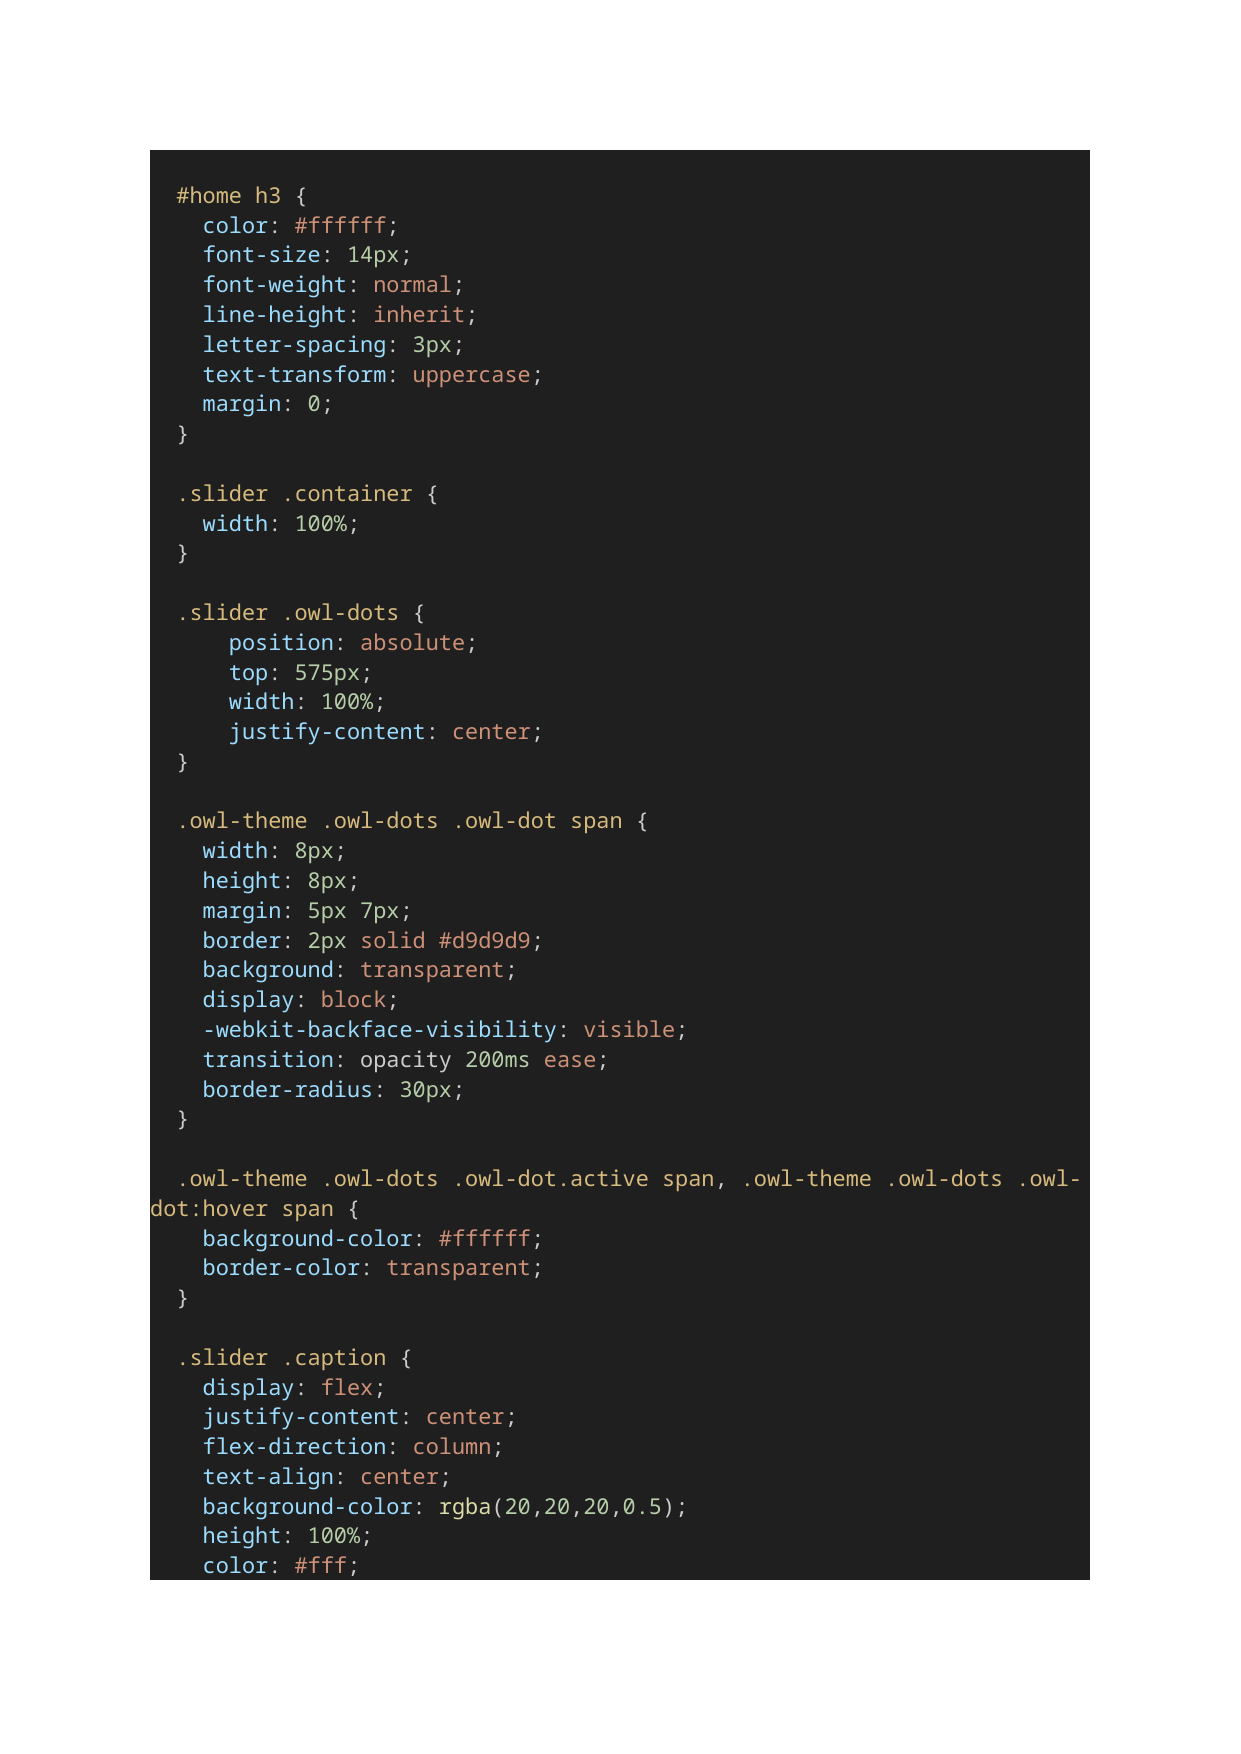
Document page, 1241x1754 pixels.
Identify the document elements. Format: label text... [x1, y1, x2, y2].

text } [150, 418, 1090, 448]
text display: block; [150, 984, 1090, 1014]
text flex-direction: column; [150, 1431, 1090, 1461]
text height: 100%; [150, 1520, 1090, 1550]
text -webkit-backface-visibility: visible; [150, 1014, 1090, 1044]
text font-size: 14px; [150, 239, 1090, 269]
text margin: 0; [150, 388, 1090, 418]
text text-transform: uppercase; [150, 358, 1090, 388]
text .slider .container { [150, 478, 1090, 507]
text background-color: #ffffff; [150, 1222, 1090, 1252]
text .owl-theme .owl-dots .owl-dot.active span, .owl-theme .owl-dots .owl-dot:hover span { [150, 1163, 1090, 1222]
text letter-spacing: 3px; [150, 329, 1090, 358]
text color: #fff; [150, 1550, 1090, 1580]
text } [150, 1282, 1090, 1312]
text .slider .caption { [150, 1342, 1090, 1371]
text width: 100%; [150, 686, 1090, 716]
text margin: 5px 7px; [150, 895, 1090, 924]
text border-color: transparent; [150, 1252, 1090, 1282]
text text-align: center; [150, 1461, 1090, 1491]
text line-height: inherit; [150, 299, 1090, 329]
text } [150, 1103, 1090, 1133]
text background-color: rgba(20,20,20,0.5); [150, 1491, 1090, 1520]
text color: #ffffff; [150, 209, 1090, 239]
text justify-content: center; [150, 1401, 1090, 1431]
text width: 8px; [150, 835, 1090, 865]
text display: flex; [150, 1371, 1090, 1401]
text } [150, 537, 1090, 567]
text justify-content: center; [150, 716, 1090, 746]
text position: absolute; [150, 627, 1090, 656]
text border: 2px solid #d9d9d9; [150, 924, 1090, 954]
text top: 575px; [150, 656, 1090, 686]
text border-radius: 30px; [150, 1073, 1090, 1103]
text } [150, 746, 1090, 776]
text height: 8px; [150, 865, 1090, 895]
text font-weight: normal; [150, 269, 1090, 299]
text transition: opacity 200ms ease; [150, 1044, 1090, 1073]
text width: 100%; [150, 507, 1090, 537]
text background: transparent; [150, 954, 1090, 984]
text #home h3 { [150, 180, 1090, 209]
text .slider .owl-dots { [150, 597, 1090, 627]
text .owl-theme .owl-dots .owl-dot span { [150, 805, 1090, 835]
